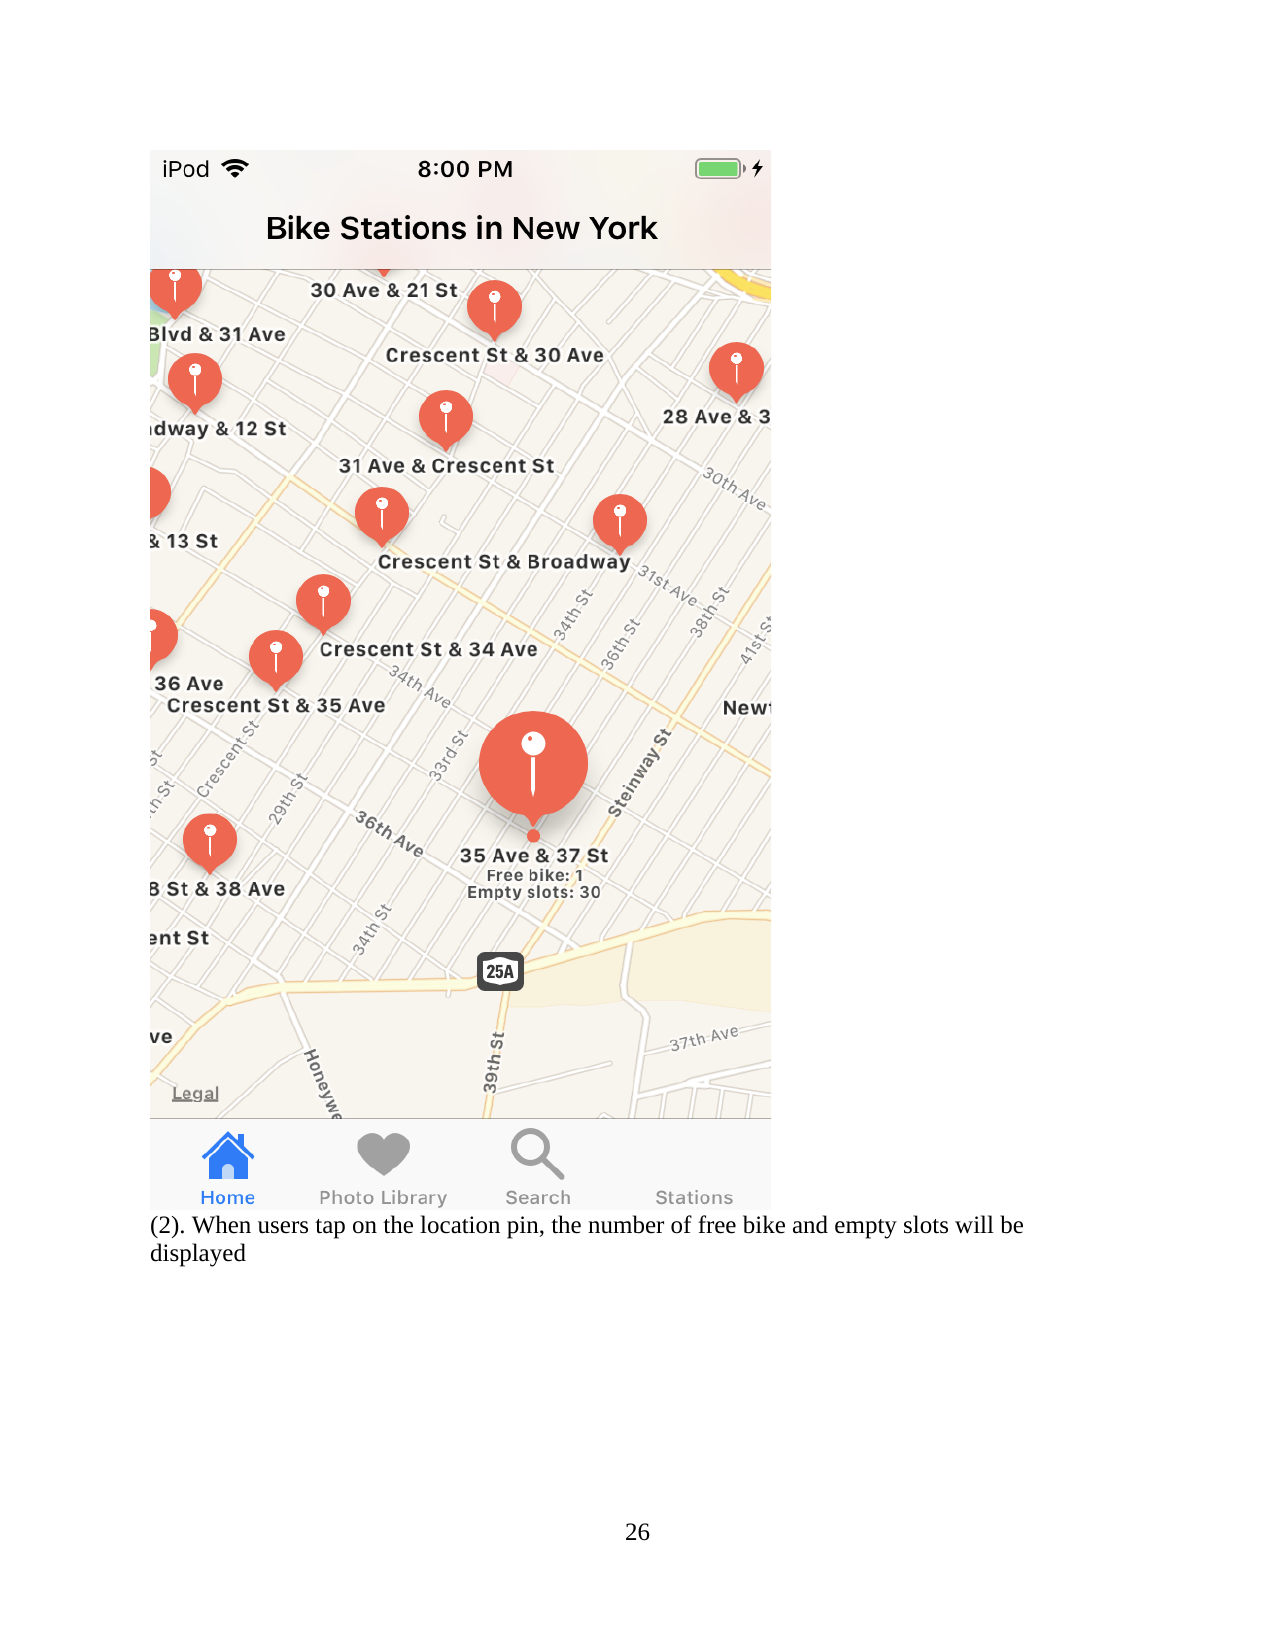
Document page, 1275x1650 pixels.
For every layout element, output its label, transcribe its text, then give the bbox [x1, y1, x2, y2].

picture [150, 150, 772, 1210]
text (2). When users tap on the location pin, the number of free bike and empty slots will be displayed [150, 1210, 1125, 1267]
